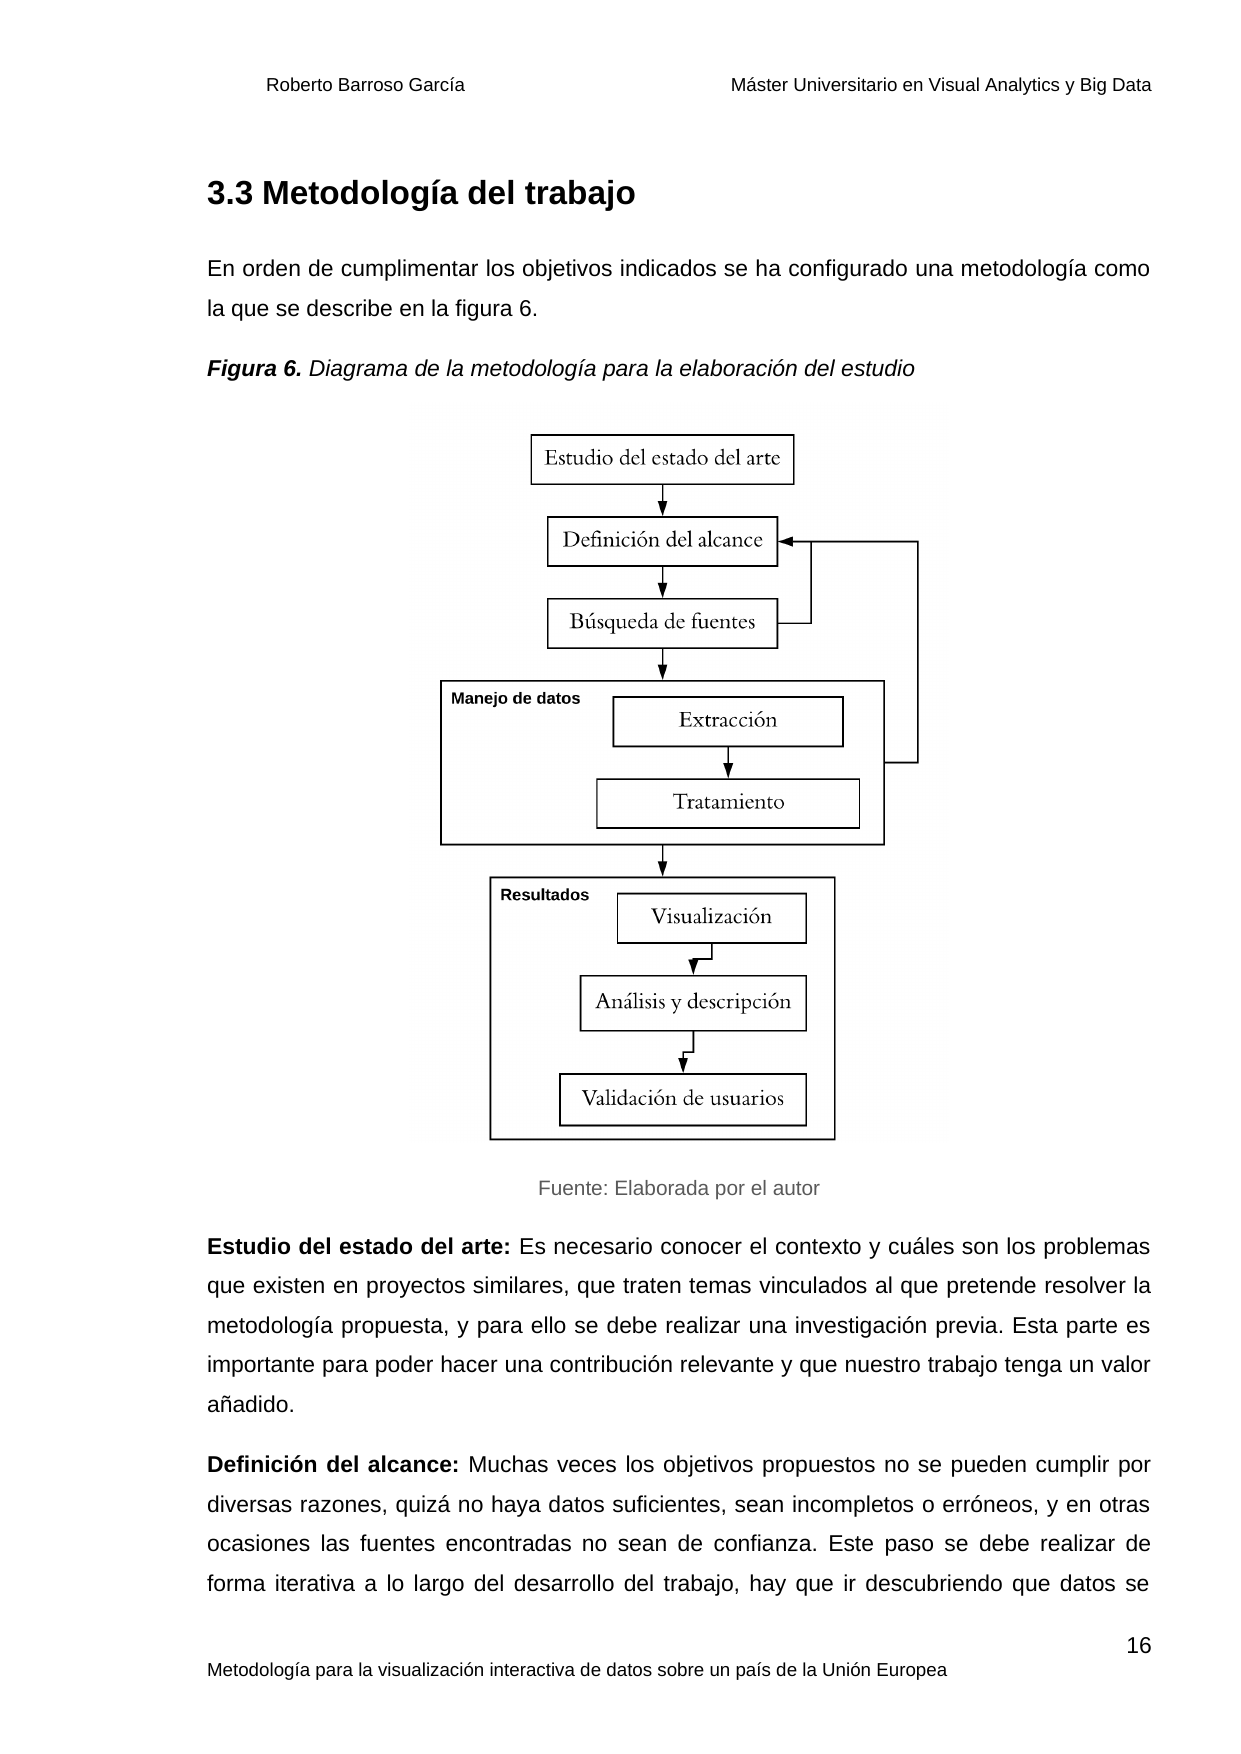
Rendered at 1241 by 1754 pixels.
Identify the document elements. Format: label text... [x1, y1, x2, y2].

text En orden de cumplimentar los objetivos indicados se ha configurado una metodología como la que se describe en la figura 6. [207, 255, 1152, 321]
text Fuente: Elaborada por el autor [207, 1176, 1152, 1200]
text Figura 6. Diagrama de la metodología para la elaboración del estudio [207, 355, 1152, 381]
subtitle Metodología del trabajo [207, 173, 1152, 211]
text Estudio del estado del arte: Es necesario conocer el contexto y cuáles son los problemas que existen en proyectos similares, que traten temas vinculados al que pretende resolver la metodología propuesta, y para ello se debe realizar una investigación previa. Esta parte es importante para poder hacer una contribución relevante y que nuestro trabajo tenga un valor añadido. [207, 1233, 1152, 1417]
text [207, 1451, 1152, 1596]
picture [408, 402, 950, 1143]
